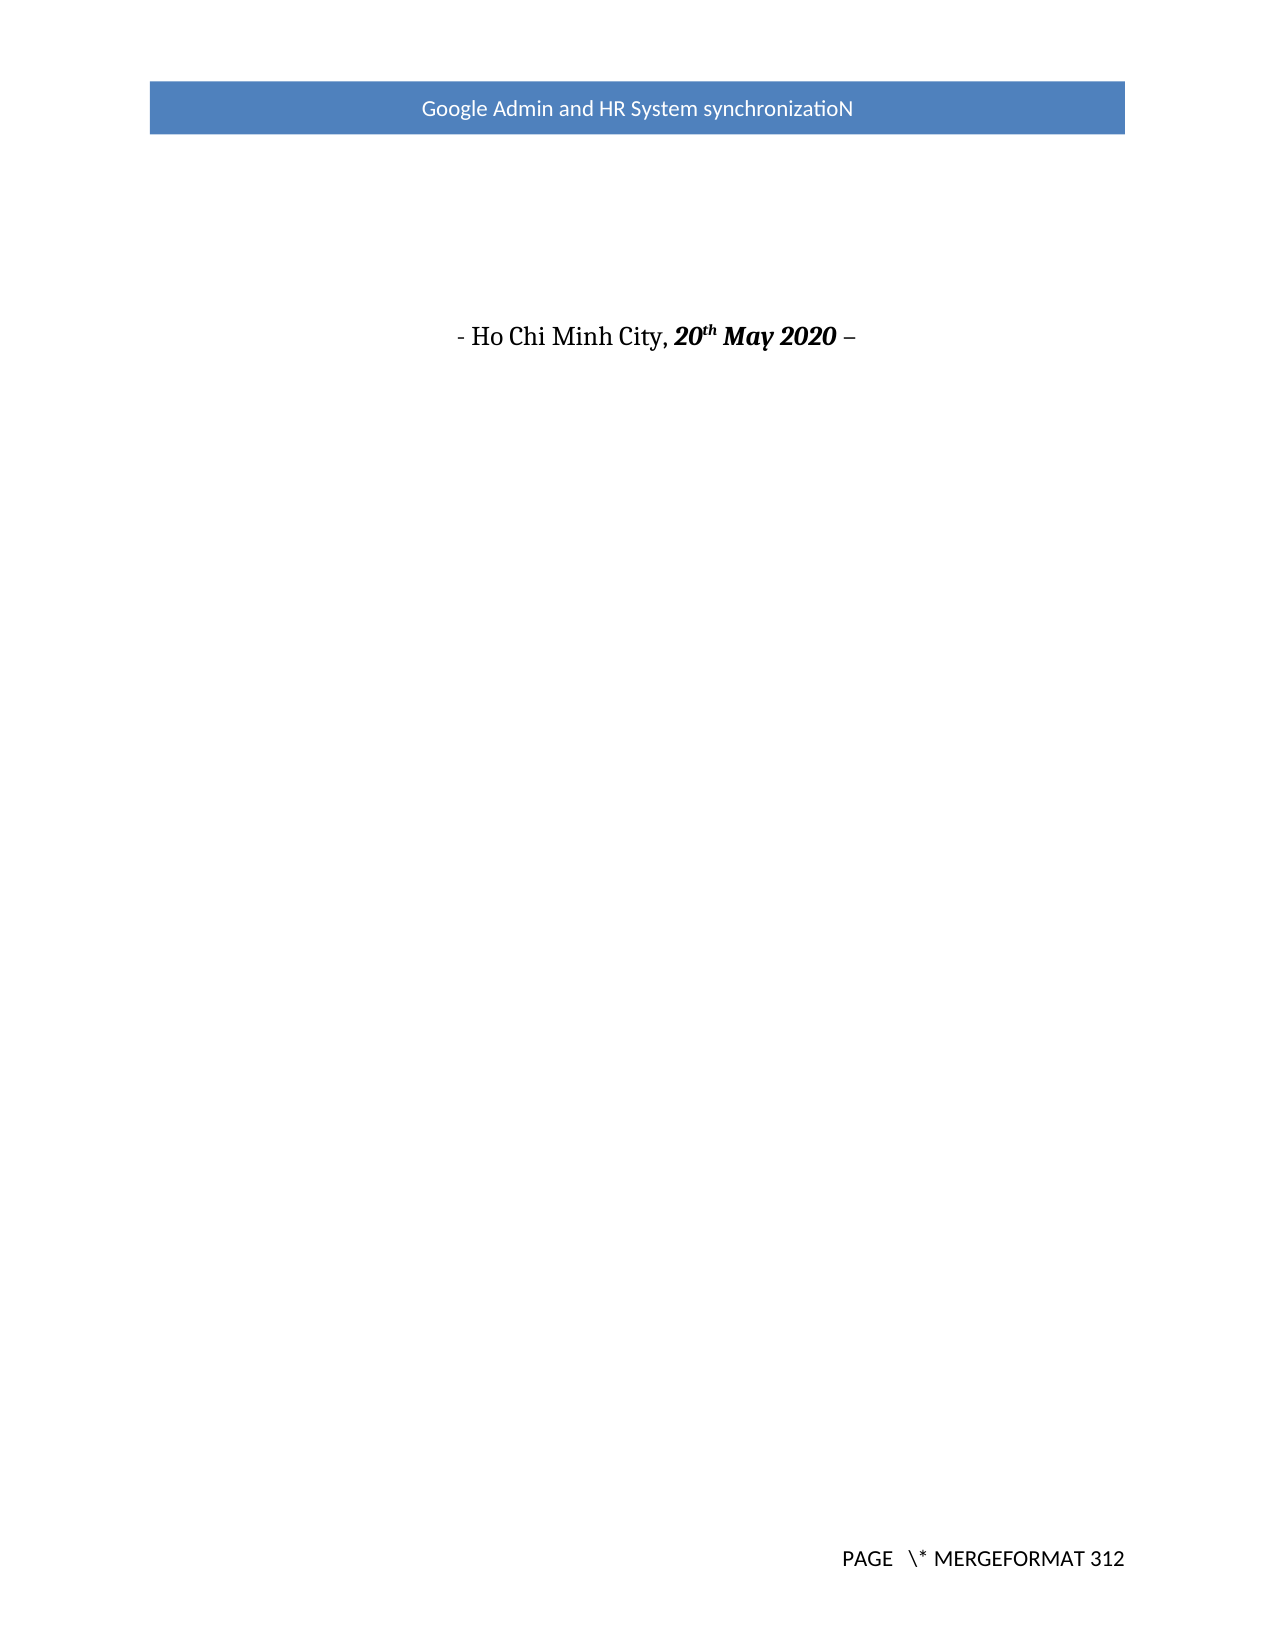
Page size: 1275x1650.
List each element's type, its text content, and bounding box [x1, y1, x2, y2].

text - Ho Chi Minh City, 20th May 2020 – [187, 318, 1125, 356]
